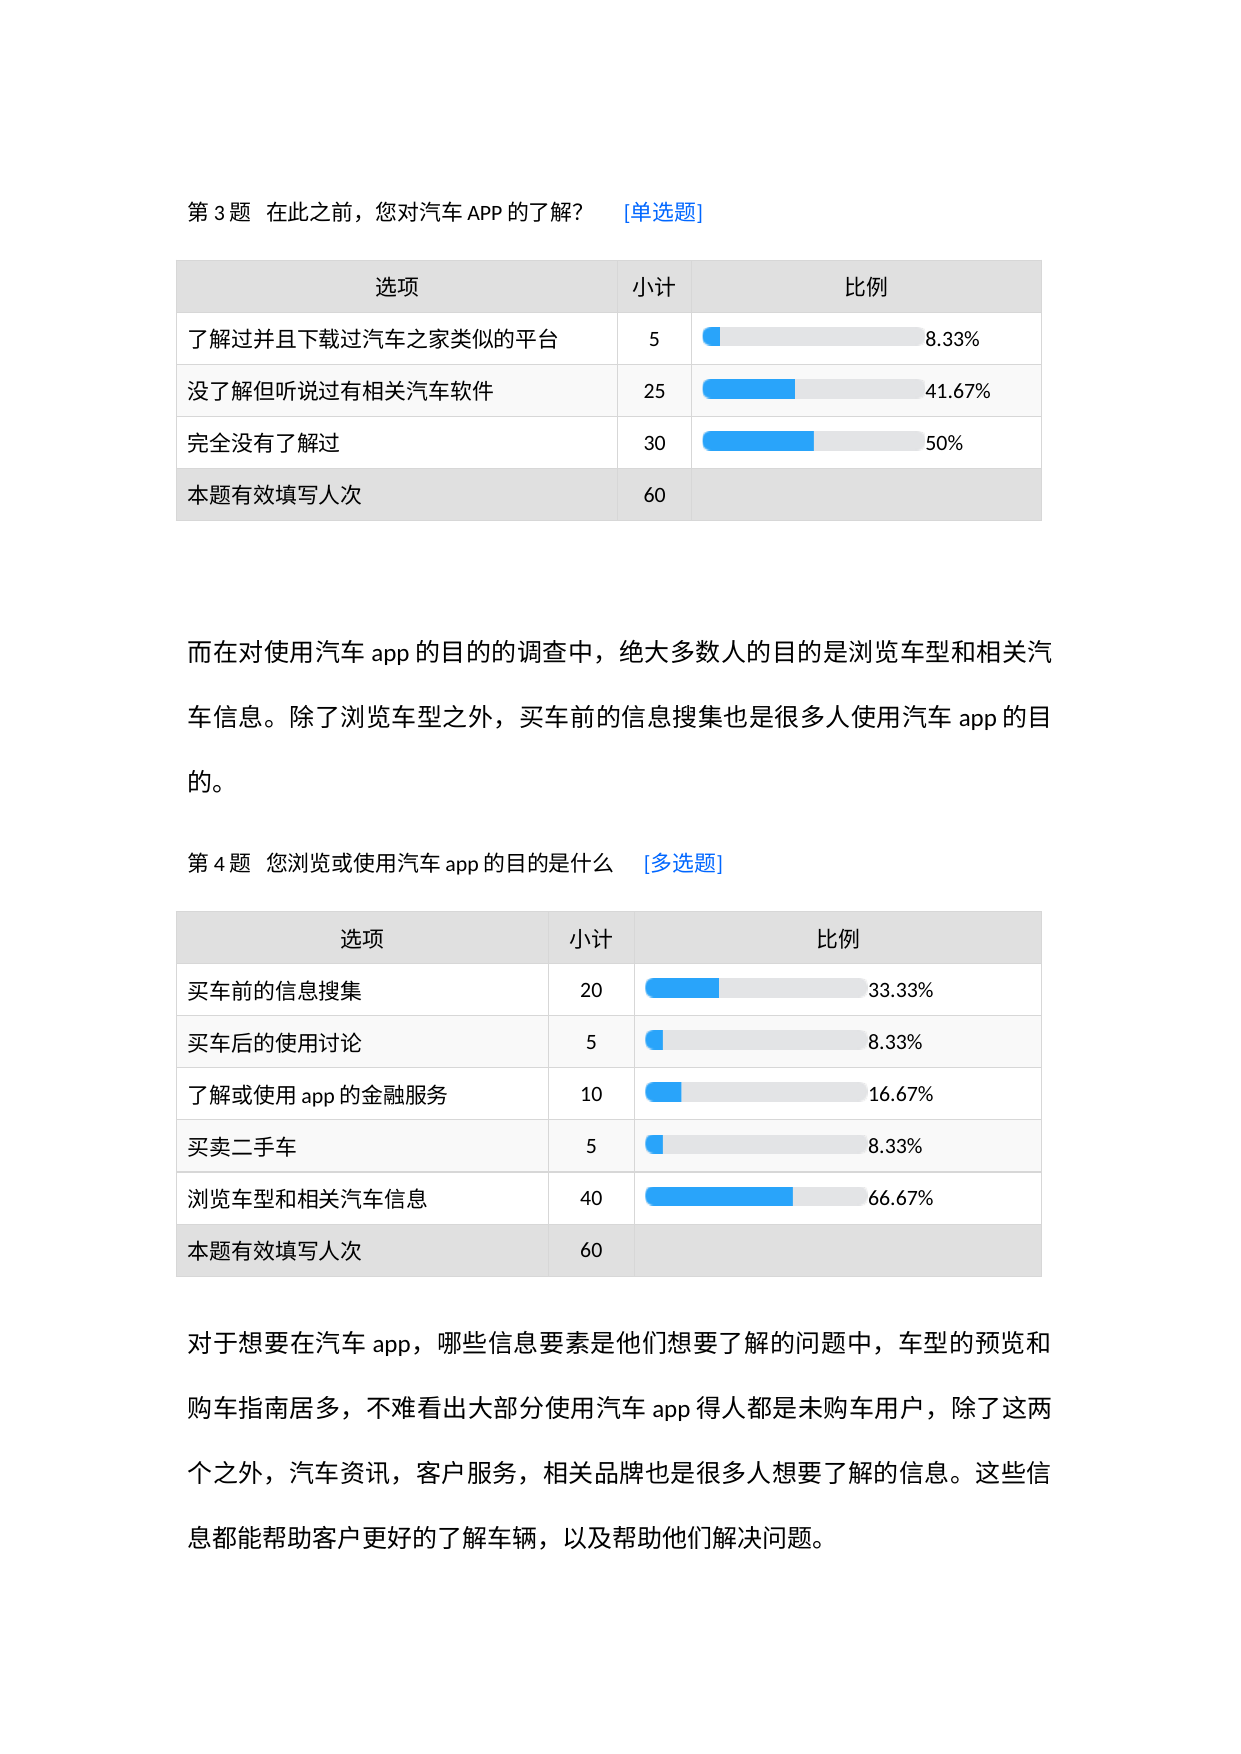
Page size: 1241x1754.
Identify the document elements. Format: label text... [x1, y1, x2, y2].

table_cell 60 [618, 469, 691, 520]
picture [645, 1030, 868, 1050]
table_header 比例 [635, 912, 1041, 963]
text 第3题 在此之前，您对汽车APP的了解？ [单选题] [187, 194, 1053, 227]
text 对于想要在汽车app，哪些信息要素是他们想要了解的问题中，车型的预览和购车指南居多，不难看出大部分使用汽车app得人都是未购车用户，除了这两个之外，汽车资讯，客户服务，相关品牌也是很多人想要了解的信息。这些信息都能帮助客户更好的了解车辆，以及帮助他们解决问题。 [187, 1309, 1053, 1569]
table_cell 60 [549, 1225, 634, 1276]
table_cell [635, 1225, 1041, 1276]
table_cell 完全没有了解过 [177, 417, 617, 468]
table_cell 5 [549, 1016, 634, 1067]
table_cell 25 [618, 365, 691, 416]
table_cell 买车后的使用讨论 [177, 1016, 548, 1067]
table_cell 50% [692, 417, 1041, 468]
table_cell 5 [618, 313, 691, 364]
picture [645, 1135, 868, 1154]
table_header 小计 [549, 912, 634, 963]
table_cell 16.67% [635, 1068, 1041, 1119]
table_cell 41.67% [692, 365, 1041, 416]
table_cell 买车前的信息搜集 [177, 964, 548, 1015]
picture [645, 978, 868, 998]
table_cell 30 [618, 417, 691, 468]
table_cell [692, 469, 1041, 520]
table_cell 8.33% [635, 1120, 1041, 1171]
table_cell 20 [549, 964, 634, 1015]
picture [702, 431, 925, 451]
table_cell 66.67% [635, 1173, 1041, 1223]
text 而在对使用汽车app的目的的调查中，绝大多数人的目的是浏览车型和相关汽车信息。除了浏览车型之外，买车前的信息搜集也是很多人使用汽车app的目的。 [187, 618, 1053, 813]
table_header 小计 [618, 261, 691, 312]
table_cell 8.33% [635, 1016, 1041, 1067]
table_cell 浏览车型和相关汽车信息 [177, 1173, 548, 1223]
table_cell 了解或使用app的金融服务 [177, 1068, 548, 1119]
picture [645, 1187, 868, 1206]
table_cell 33.33% [635, 964, 1041, 1015]
table_cell 本题有效填写人次 [177, 1225, 548, 1276]
table_cell 没了解但听说过有相关汽车软件 [177, 365, 617, 416]
table_cell 买卖二手车 [177, 1120, 548, 1171]
table_header 选项 [177, 261, 617, 312]
table_header 选项 [177, 912, 548, 963]
table_header 比例 [692, 261, 1041, 312]
table_cell 本题有效填写人次 [177, 469, 617, 520]
table_cell 5 [549, 1120, 634, 1171]
text 第4题 您浏览或使用汽车app的目的是什么 [多选题] [187, 846, 1053, 878]
table_cell 8.33% [692, 313, 1041, 364]
table_cell 40 [549, 1173, 634, 1223]
table_cell 10 [549, 1068, 634, 1119]
picture [702, 379, 925, 399]
picture [645, 1082, 868, 1102]
picture [702, 327, 925, 346]
table_cell 了解过并且下载过汽车之家类似的平台 [177, 313, 617, 364]
